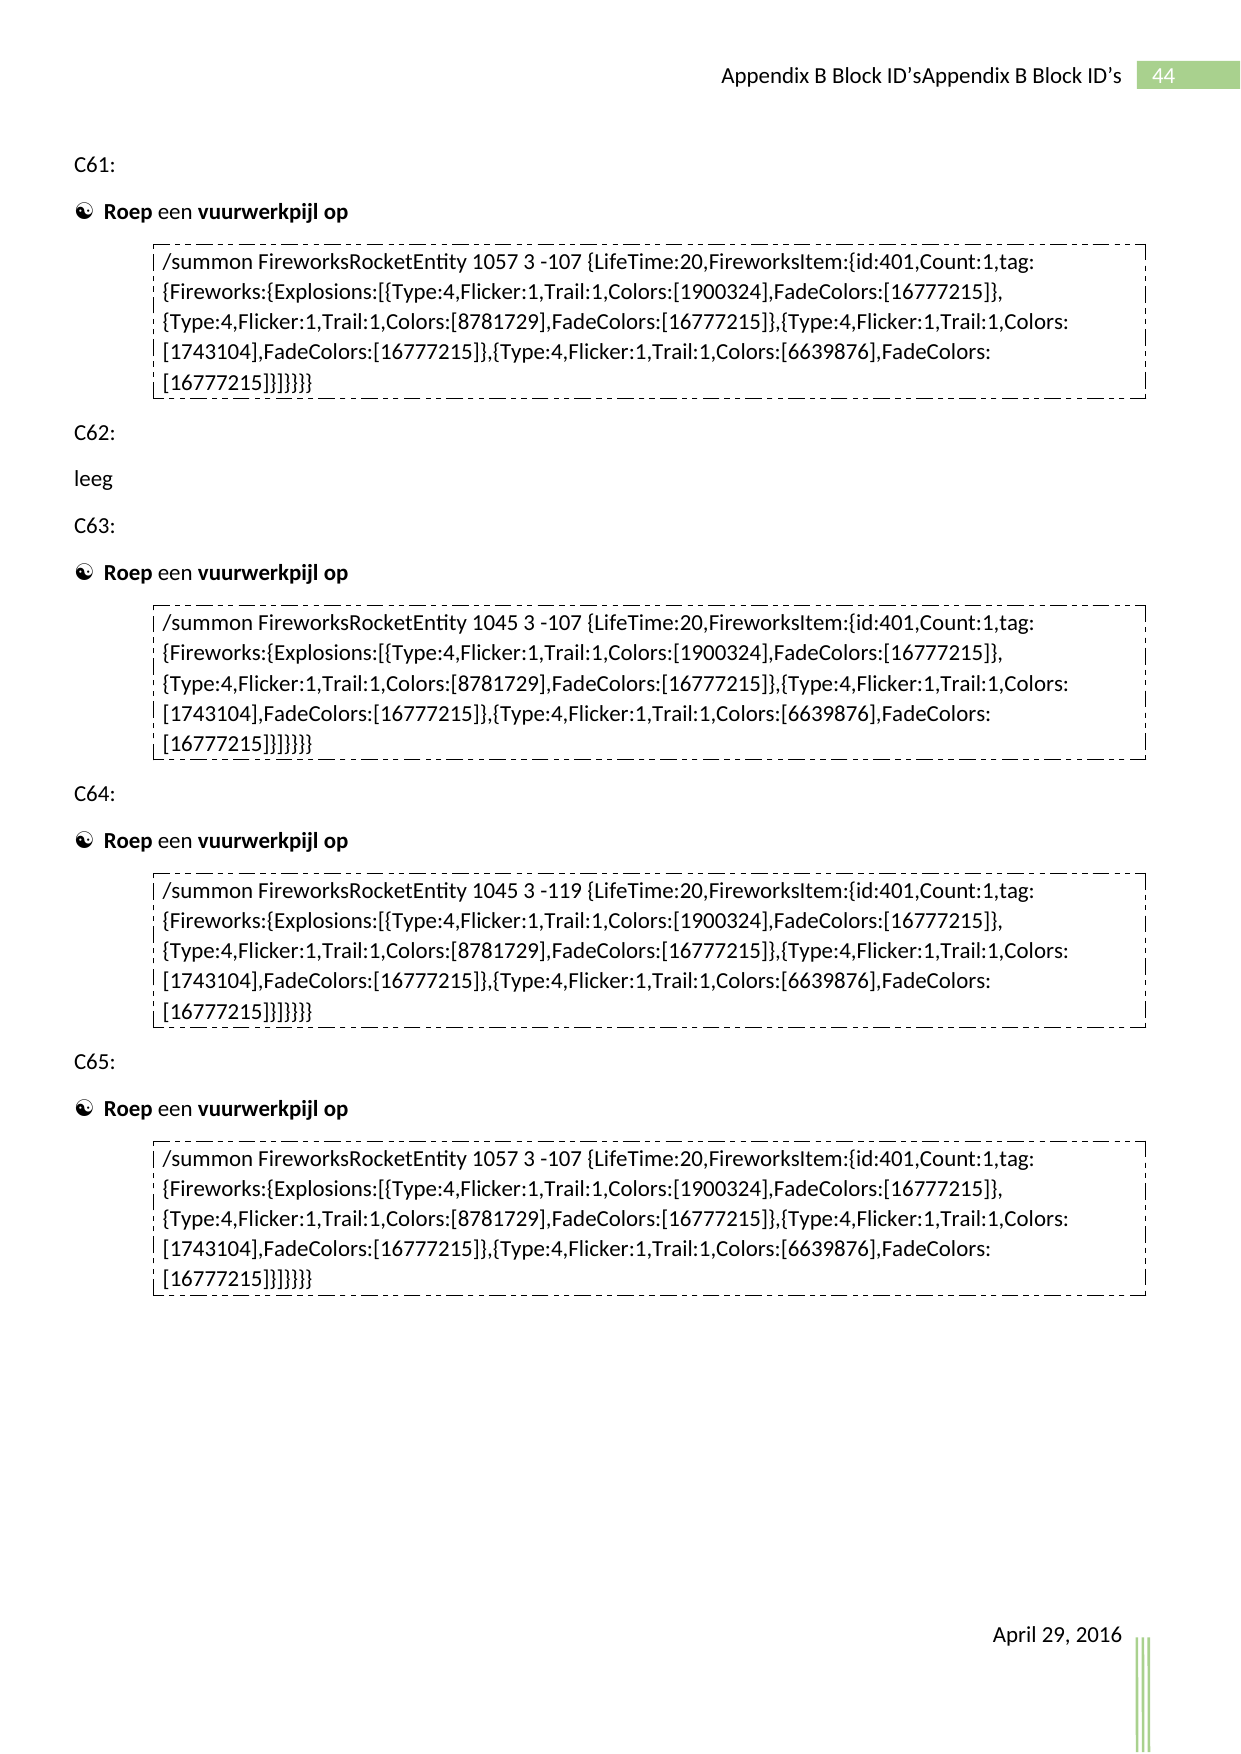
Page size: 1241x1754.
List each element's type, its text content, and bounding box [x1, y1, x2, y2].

text C65: [74, 1047, 1137, 1075]
list Roep een vuurwerkpijl op [74, 826, 1137, 854]
text leeg [74, 464, 1137, 493]
text /summon FireworksRocketEntity 1057 3 -107 {LifeTime:20,FireworksItem:{id:401,Count:1,tag:{Fireworks:{Explosions:[{Type:4,Flicker:1,Trail:1,Colors:[1900324],FadeColors:[16777215]},{Type:4,Flicker:1,Trail:1,Colors:[8781729],FadeColors:[16777215]},{Type:4,Flicker:1,Trail:1,Colors:[1743104],FadeColors:[16777215]},{Type:4,Flicker:1,Trail:1,Colors:[6639876],FadeColors:[16777215]}]}}}} [153, 244, 1146, 399]
text /summon FireworksRocketEntity 1057 3 -107 {LifeTime:20,FireworksItem:{id:401,Count:1,tag:{Fireworks:{Explosions:[{Type:4,Flicker:1,Trail:1,Colors:[1900324],FadeColors:[16777215]},{Type:4,Flicker:1,Trail:1,Colors:[8781729],FadeColors:[16777215]},{Type:4,Flicker:1,Trail:1,Colors:[1743104],FadeColors:[16777215]},{Type:4,Flicker:1,Trail:1,Colors:[6639876],FadeColors:[16777215]}]}}}} [153, 1141, 1146, 1296]
text /summon FireworksRocketEntity 1045 3 -107 {LifeTime:20,FireworksItem:{id:401,Count:1,tag:{Fireworks:{Explosions:[{Type:4,Flicker:1,Trail:1,Colors:[1900324],FadeColors:[16777215]},{Type:4,Flicker:1,Trail:1,Colors:[8781729],FadeColors:[16777215]},{Type:4,Flicker:1,Trail:1,Colors:[1743104],FadeColors:[16777215]},{Type:4,Flicker:1,Trail:1,Colors:[6639876],FadeColors:[16777215]}]}}}} [153, 605, 1146, 760]
text /summon FireworksRocketEntity 1045 3 -119 {LifeTime:20,FireworksItem:{id:401,Count:1,tag:{Fireworks:{Explosions:[{Type:4,Flicker:1,Trail:1,Colors:[1900324],FadeColors:[16777215]},{Type:4,Flicker:1,Trail:1,Colors:[8781729],FadeColors:[16777215]},{Type:4,Flicker:1,Trail:1,Colors:[1743104],FadeColors:[16777215]},{Type:4,Flicker:1,Trail:1,Colors:[6639876],FadeColors:[16777215]}]}}}} [153, 873, 1146, 1028]
list Roep een vuurwerkpijl op [74, 1094, 1137, 1122]
text C62: [74, 418, 1137, 446]
list Roep een vuurwerkpijl op [74, 197, 1137, 225]
text C64: [74, 779, 1137, 807]
list Roep een vuurwerkpijl op [74, 558, 1137, 586]
text C61: [74, 150, 1137, 178]
text C63: [74, 511, 1137, 539]
